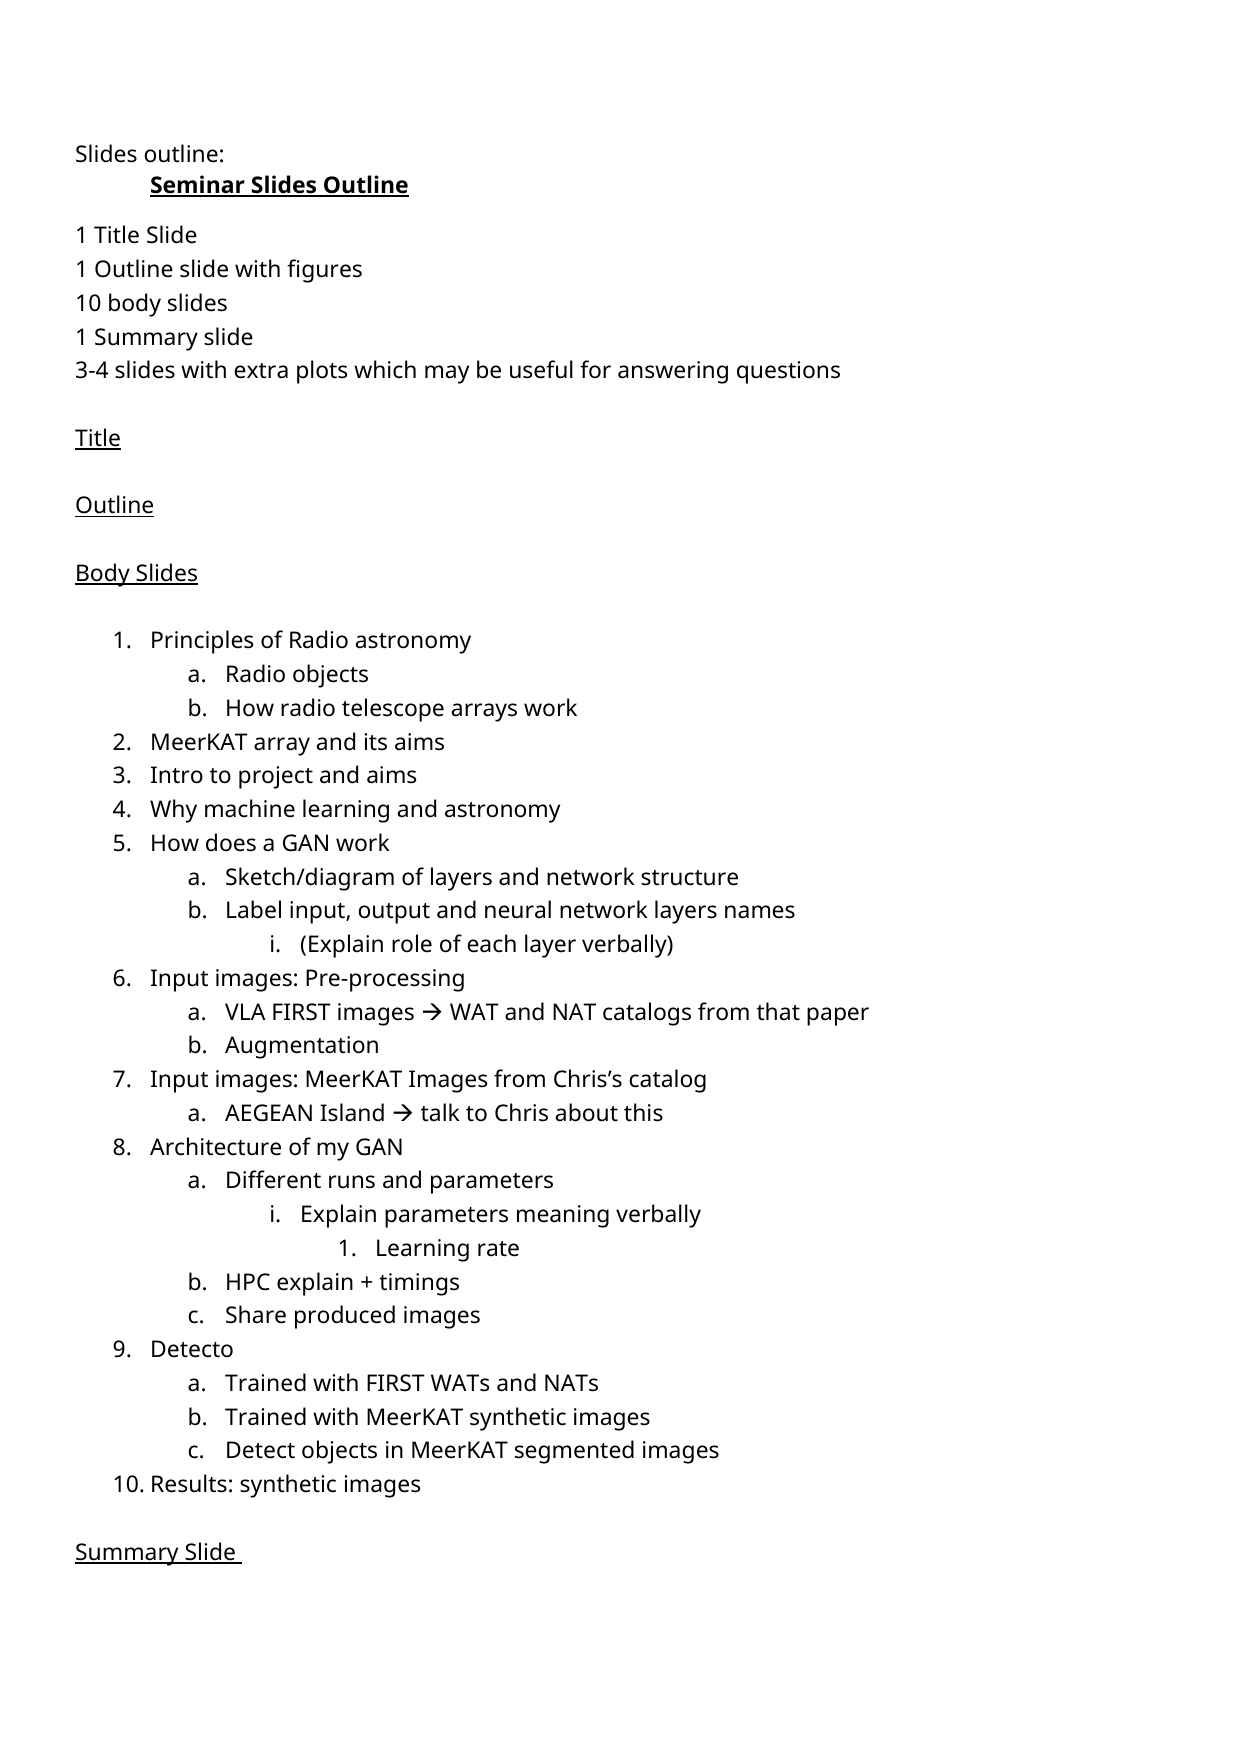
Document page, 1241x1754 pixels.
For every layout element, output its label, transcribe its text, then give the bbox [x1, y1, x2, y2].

list Trained with MeerKAT synthetic images [187, 1400, 1165, 1432]
list Detect objects in MeerKAT segmented images [187, 1434, 1165, 1465]
text 1 Outline slide with figures [75, 253, 1165, 284]
list MeerKAT array and its aims [112, 725, 1165, 757]
list Why machine learning and astronomy [112, 793, 1165, 824]
list Augmentation [187, 1029, 1165, 1060]
text 1 Summary slide [75, 320, 1165, 352]
text Title [75, 422, 1165, 453]
list How radio telescope arrays work [187, 692, 1165, 723]
list VLA FIRST images WAT and NAT catalogs from that paper [187, 995, 1165, 1027]
list HPC explain + timings [187, 1265, 1165, 1297]
list AEGEAN Island talk to Chris about this [187, 1097, 1165, 1128]
list Principles of Radio astronomy [112, 624, 1165, 655]
list Radio objects [187, 658, 1165, 689]
list Intro to project and aims [112, 759, 1165, 790]
text Body Slides [75, 557, 1165, 588]
list (Explain role of each layer verbally) [281, 928, 1165, 959]
list Sketch/diagram of layers and network structure [187, 860, 1165, 892]
list Trained with FIRST WATs and NATs [187, 1367, 1165, 1398]
text 3-4 slides with extra plots which may be useful for answering questions [75, 354, 1165, 385]
list Share produced images [187, 1299, 1165, 1330]
text Summary Slide [75, 1535, 1165, 1567]
list Different runs and parameters [187, 1164, 1165, 1195]
list Architecture of my GAN [112, 1130, 1165, 1162]
list Results: synthetic images [112, 1468, 1165, 1499]
text Seminar Slides Outline [75, 169, 1165, 200]
list Explain parameters meaning verbally [281, 1198, 1165, 1229]
text 10 body slides [75, 287, 1165, 318]
text Slides outline: [75, 137, 1165, 169]
list Label input, output and neural network layers names [187, 894, 1165, 925]
list Input images: MeerKAT Images from Chris’s catalog [112, 1063, 1165, 1094]
text Outline [75, 489, 1165, 520]
list Input images: Pre-processing [112, 962, 1165, 993]
list Learning rate [337, 1232, 1165, 1263]
list Detecto [112, 1333, 1165, 1364]
text 1 Title Slide [75, 219, 1165, 250]
list How does a GAN work [112, 827, 1165, 858]
